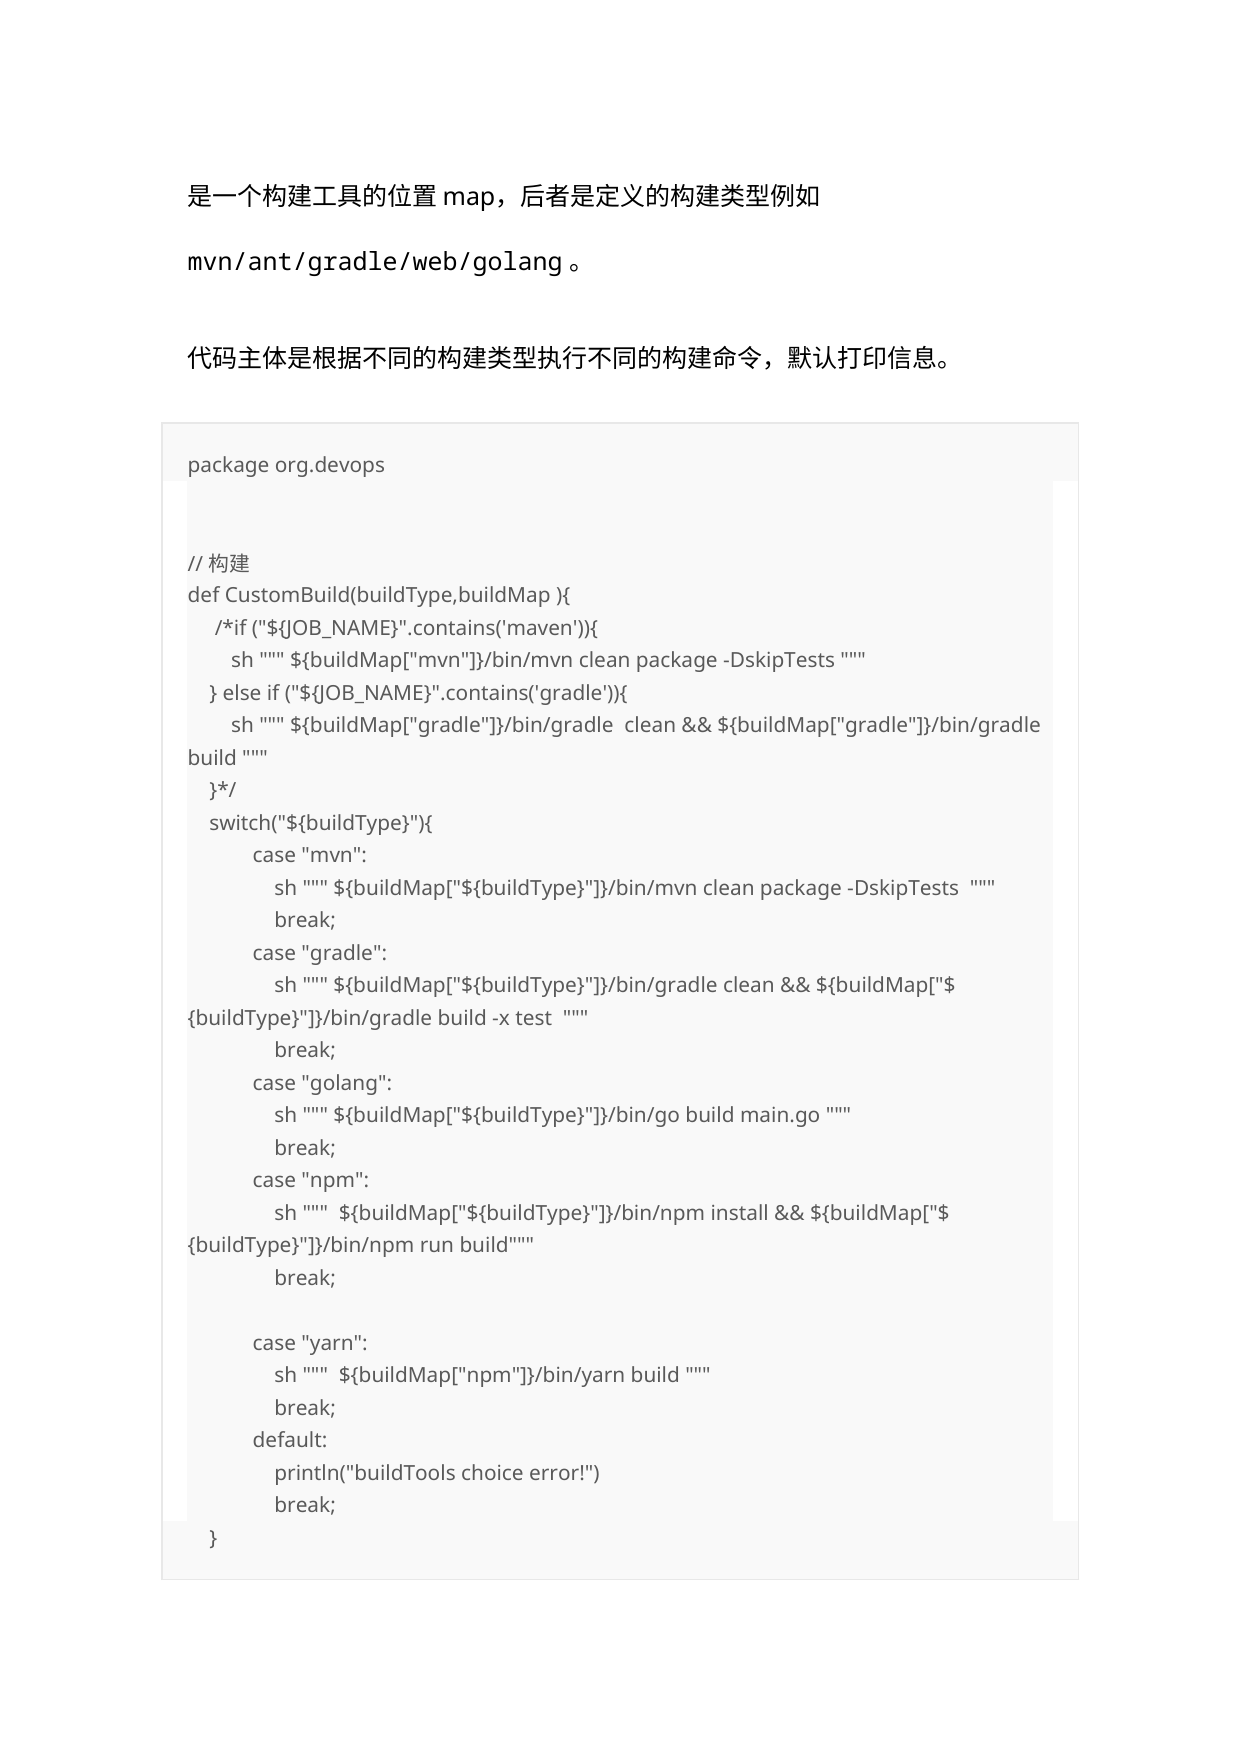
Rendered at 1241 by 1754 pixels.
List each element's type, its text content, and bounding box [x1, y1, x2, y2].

text break; [187, 903, 1053, 936]
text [187, 162, 1053, 292]
text case "yarn": [187, 1326, 1053, 1358]
text 代码主体是根据不同的构建类型执行不同的构建命令，默认打印信息。 [187, 324, 1053, 389]
text sh """ ${buildMap["${buildType}"]}/bin/go build main.go """ [187, 1098, 1053, 1131]
text case "mvn": [187, 838, 1053, 871]
text case "golang": [187, 1066, 1053, 1098]
text } [163, 1494, 1078, 1579]
text case "npm": [187, 1163, 1053, 1196]
text switch("${buildType}"){ [187, 806, 1053, 838]
text sh """ ${buildMap["${buildType}"]}/bin/gradle clean && ${buildMap["${buildType}"]}/bin/gradle build -x test """ [187, 968, 1053, 1033]
text break; [187, 1033, 1053, 1066]
text // 构建 [187, 546, 1053, 578]
text break; [187, 1391, 1053, 1423]
text sh """ ${buildMap["npm"]}/bin/yarn build """ [187, 1358, 1053, 1391]
text sh """ ${buildMap["${buildType}"]}/bin/npm install && ${buildMap["${buildType}"]}/bin/npm run build""" [187, 1196, 1053, 1261]
text sh """ ${buildMap["${buildType}"]}/bin/mvn clean package -DskipTests """ [187, 871, 1053, 903]
text def CustomBuild(buildType,buildMap ){ [187, 578, 1053, 611]
text default: [187, 1423, 1053, 1456]
text case "gradle": [187, 936, 1053, 968]
text println("buildTools choice error!") [187, 1456, 1053, 1488]
text sh """ ${buildMap["mvn"]}/bin/mvn clean package -DskipTests """ [187, 643, 1053, 676]
text sh """ ${buildMap["gradle"]}/bin/gradle clean && ${buildMap["gradle"]}/bin/gradle build """ [187, 708, 1053, 773]
text package org.devops [163, 424, 1078, 481]
text /*if ("${JOB_NAME}".contains('maven')){ [187, 611, 1053, 643]
text } else if ("${JOB_NAME}".contains('gradle')){ [187, 676, 1053, 708]
text break; [187, 1131, 1053, 1163]
text }*/ [187, 773, 1053, 806]
text break; [187, 1261, 1053, 1293]
